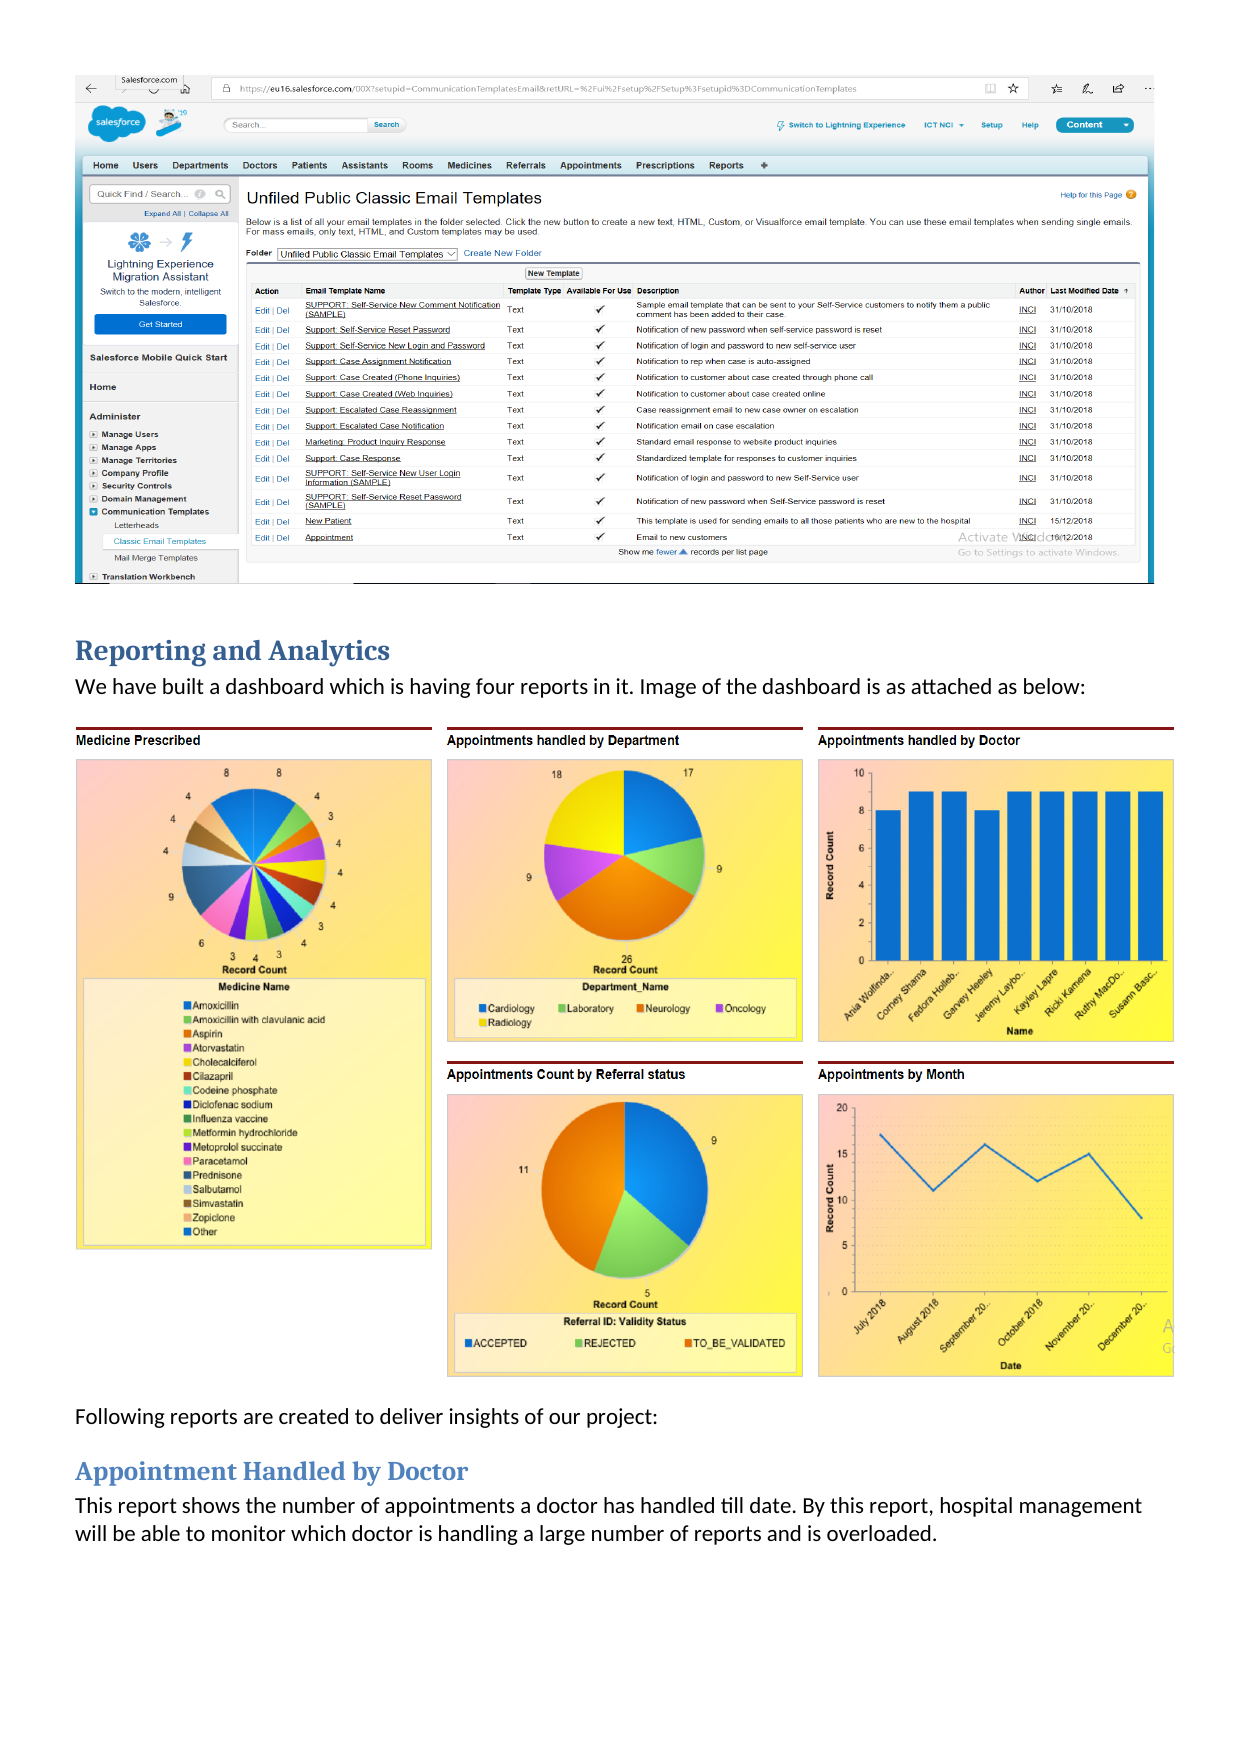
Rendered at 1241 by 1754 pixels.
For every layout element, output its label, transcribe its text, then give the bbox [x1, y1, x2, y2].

picture [75, 75, 1155, 584]
picture [75, 725, 1175, 1378]
subtitle This report shows the number of appointments a doctor has handled till date. By this report, hospital management will be able to monitor which doctor is handling a large number of reports and is overloaded. [75, 1491, 1165, 1547]
subtitle Reporting and Analytics [75, 634, 1165, 667]
subtitle Appointment Handled by Doctor [75, 1456, 1165, 1487]
text Following reports are created to deliver insights of our project: [75, 1402, 1165, 1431]
text We have built a dashboard which is having four reports in it. Image of the dashboard is as attached as below: [75, 672, 1165, 700]
